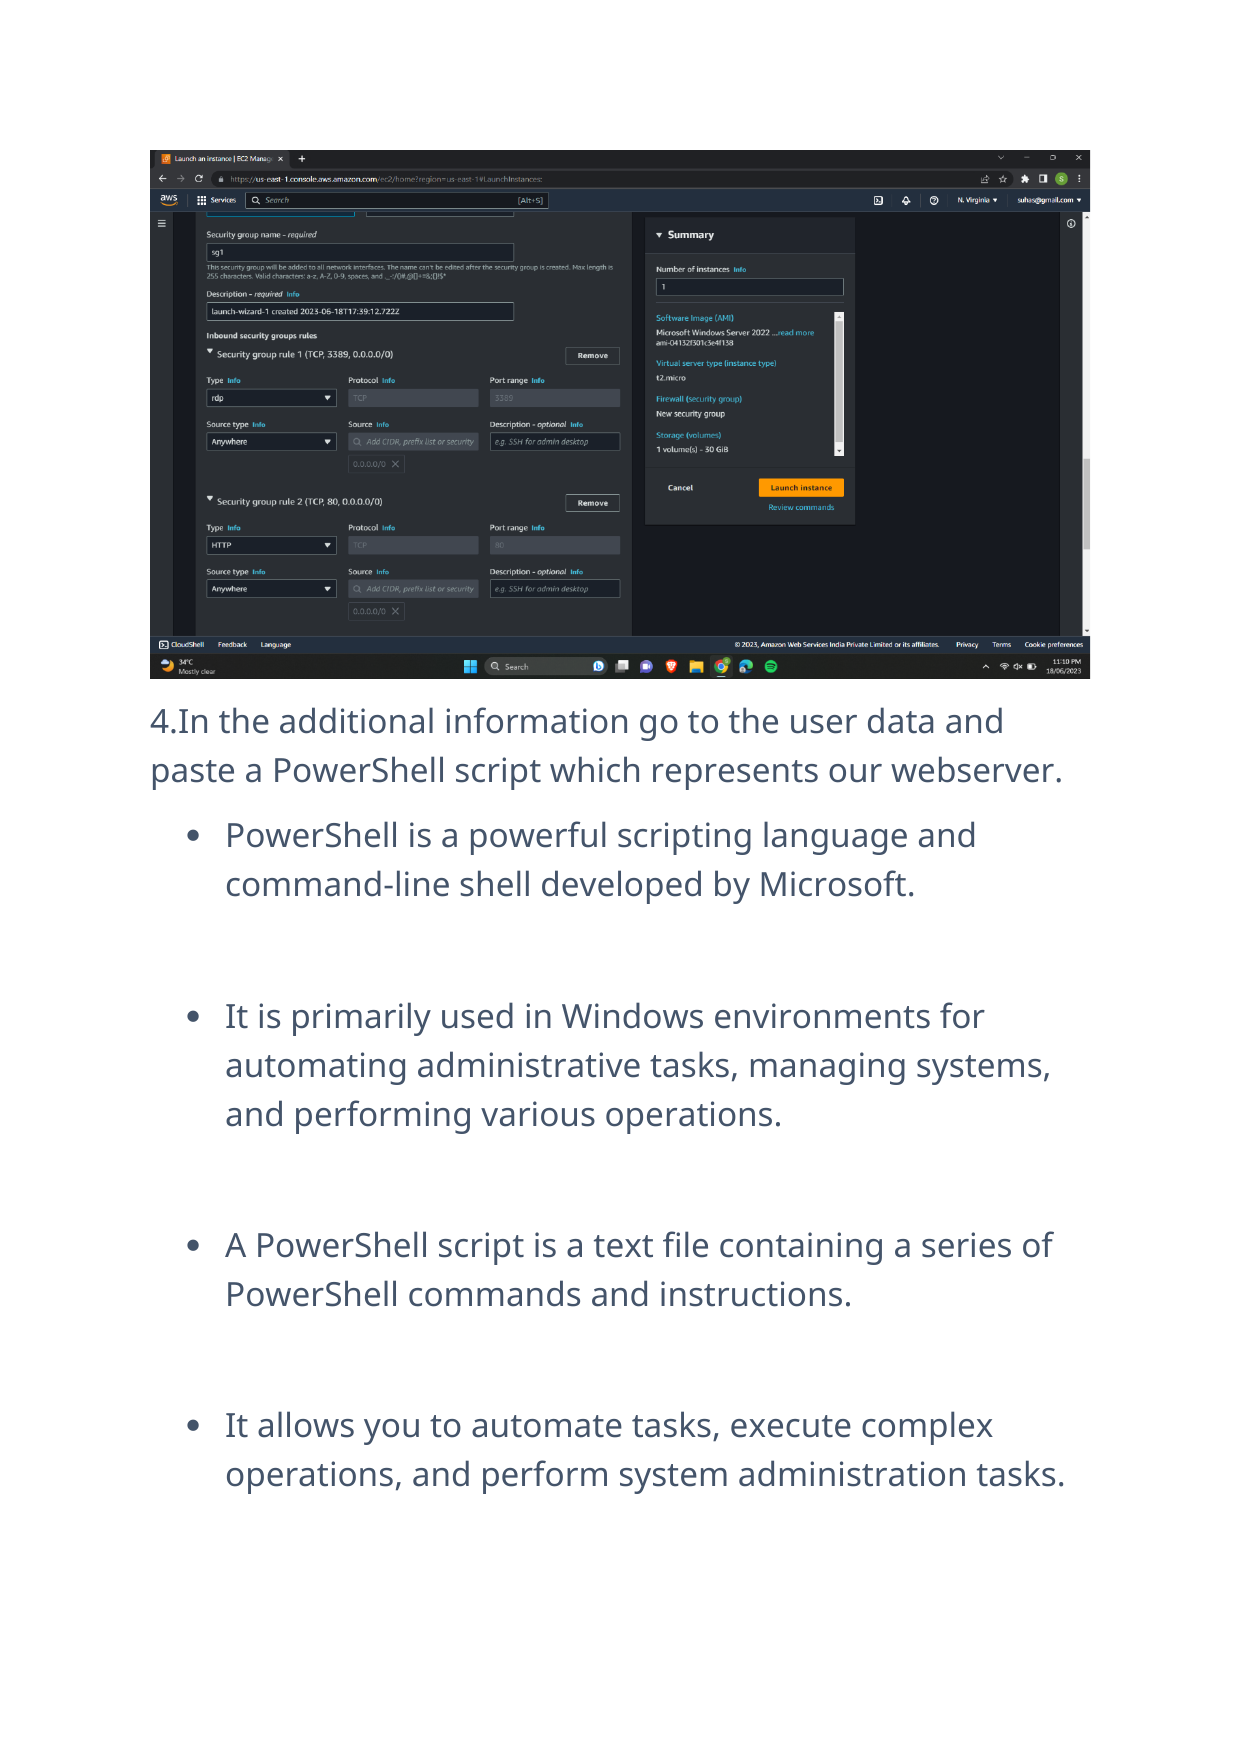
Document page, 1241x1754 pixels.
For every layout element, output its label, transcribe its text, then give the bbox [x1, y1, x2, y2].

text 4.In the additional information go to the user data and paste a PowerShell script which represents our webserver. [150, 698, 1090, 792]
list It is primarily used in Windows environments for automating administrative tasks, managing systems, and performing various operations. [187, 992, 1090, 1136]
list It allows you to automate tasks, execute complex operations, and perform system administration tasks. [187, 1402, 1090, 1496]
picture [150, 150, 1091, 679]
list A PowerShell script is a text file containing a series of PowerShell commands and instructions. [187, 1222, 1090, 1316]
list PowerShell is a powerful scripting language and command-line shell developed by Microsoft. [187, 812, 1090, 907]
